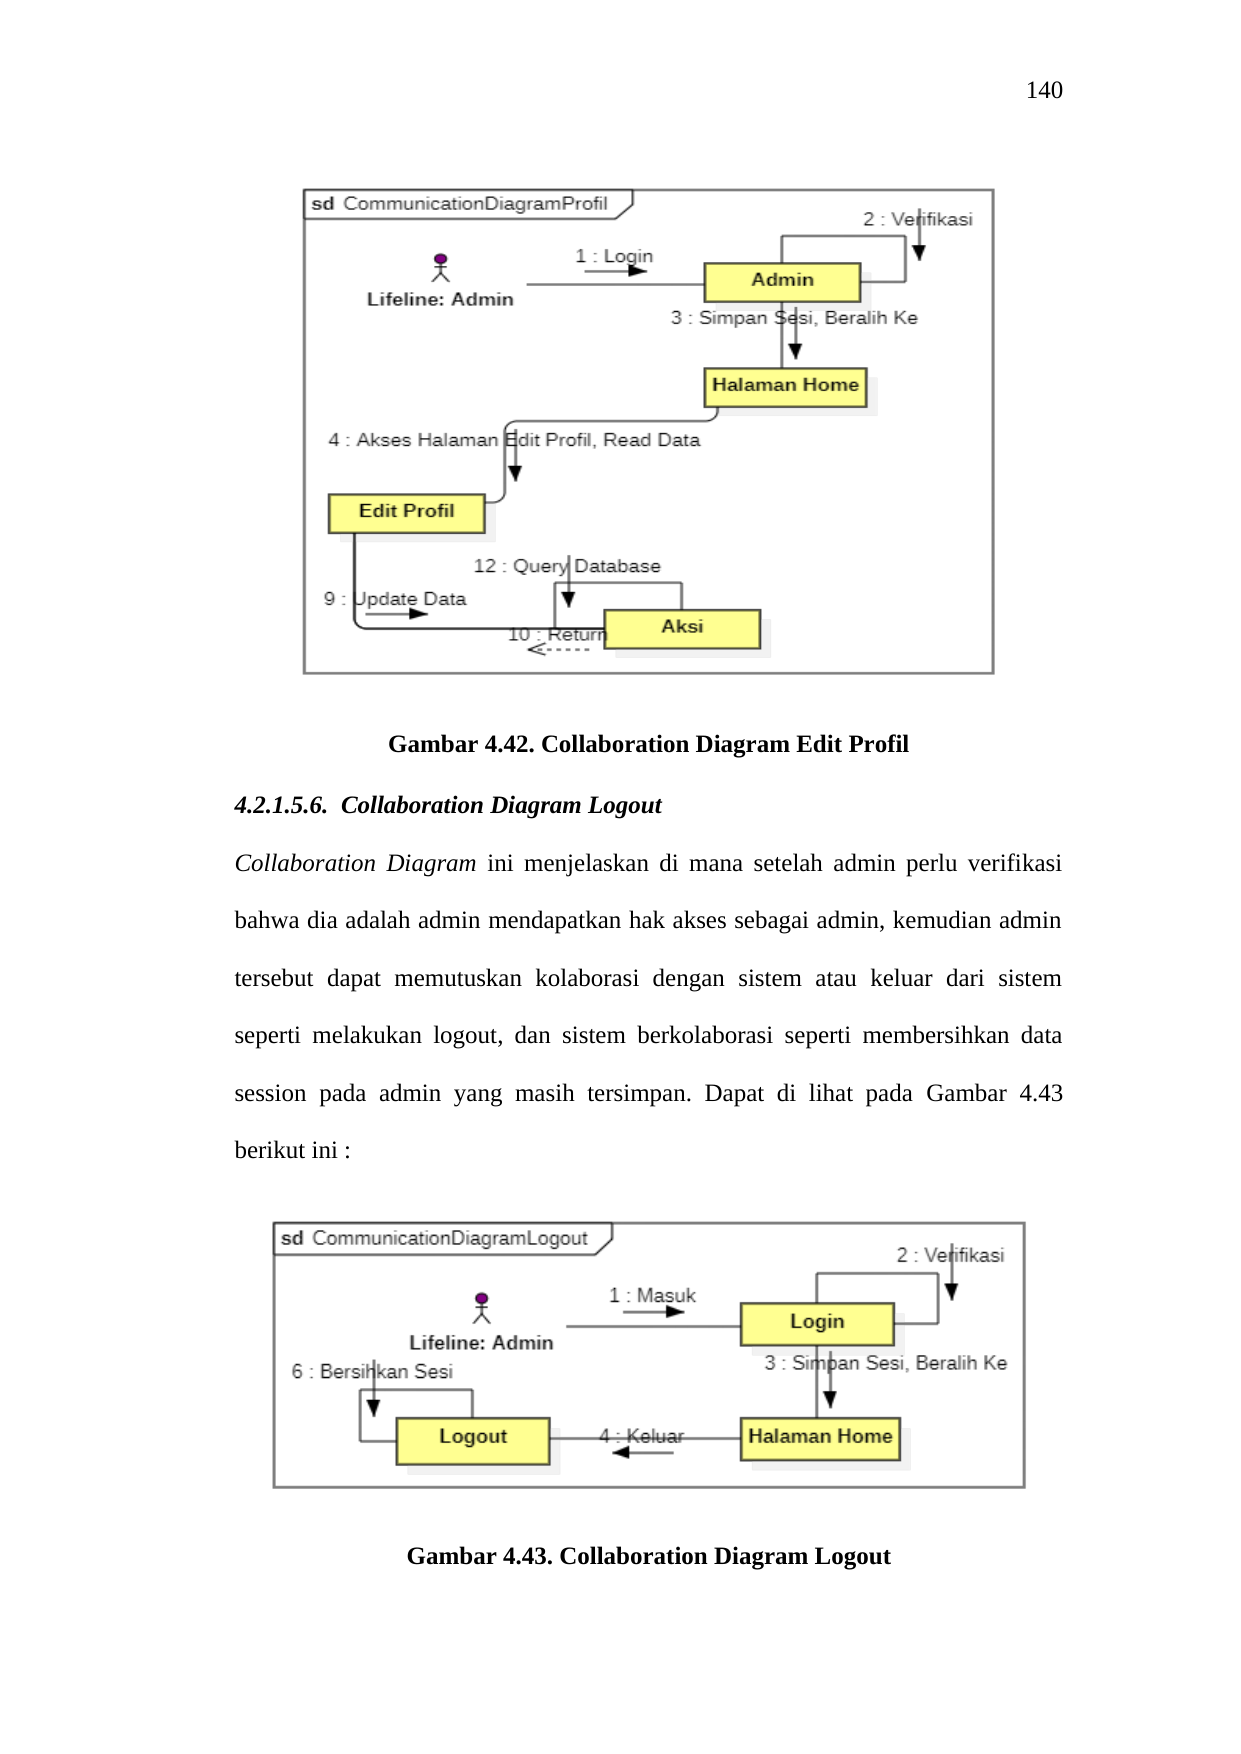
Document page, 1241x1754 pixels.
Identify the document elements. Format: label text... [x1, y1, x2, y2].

picture [259, 1209, 1039, 1496]
picture [289, 177, 1008, 684]
subtitle Collaboration Diagram Logout [234, 791, 1063, 819]
